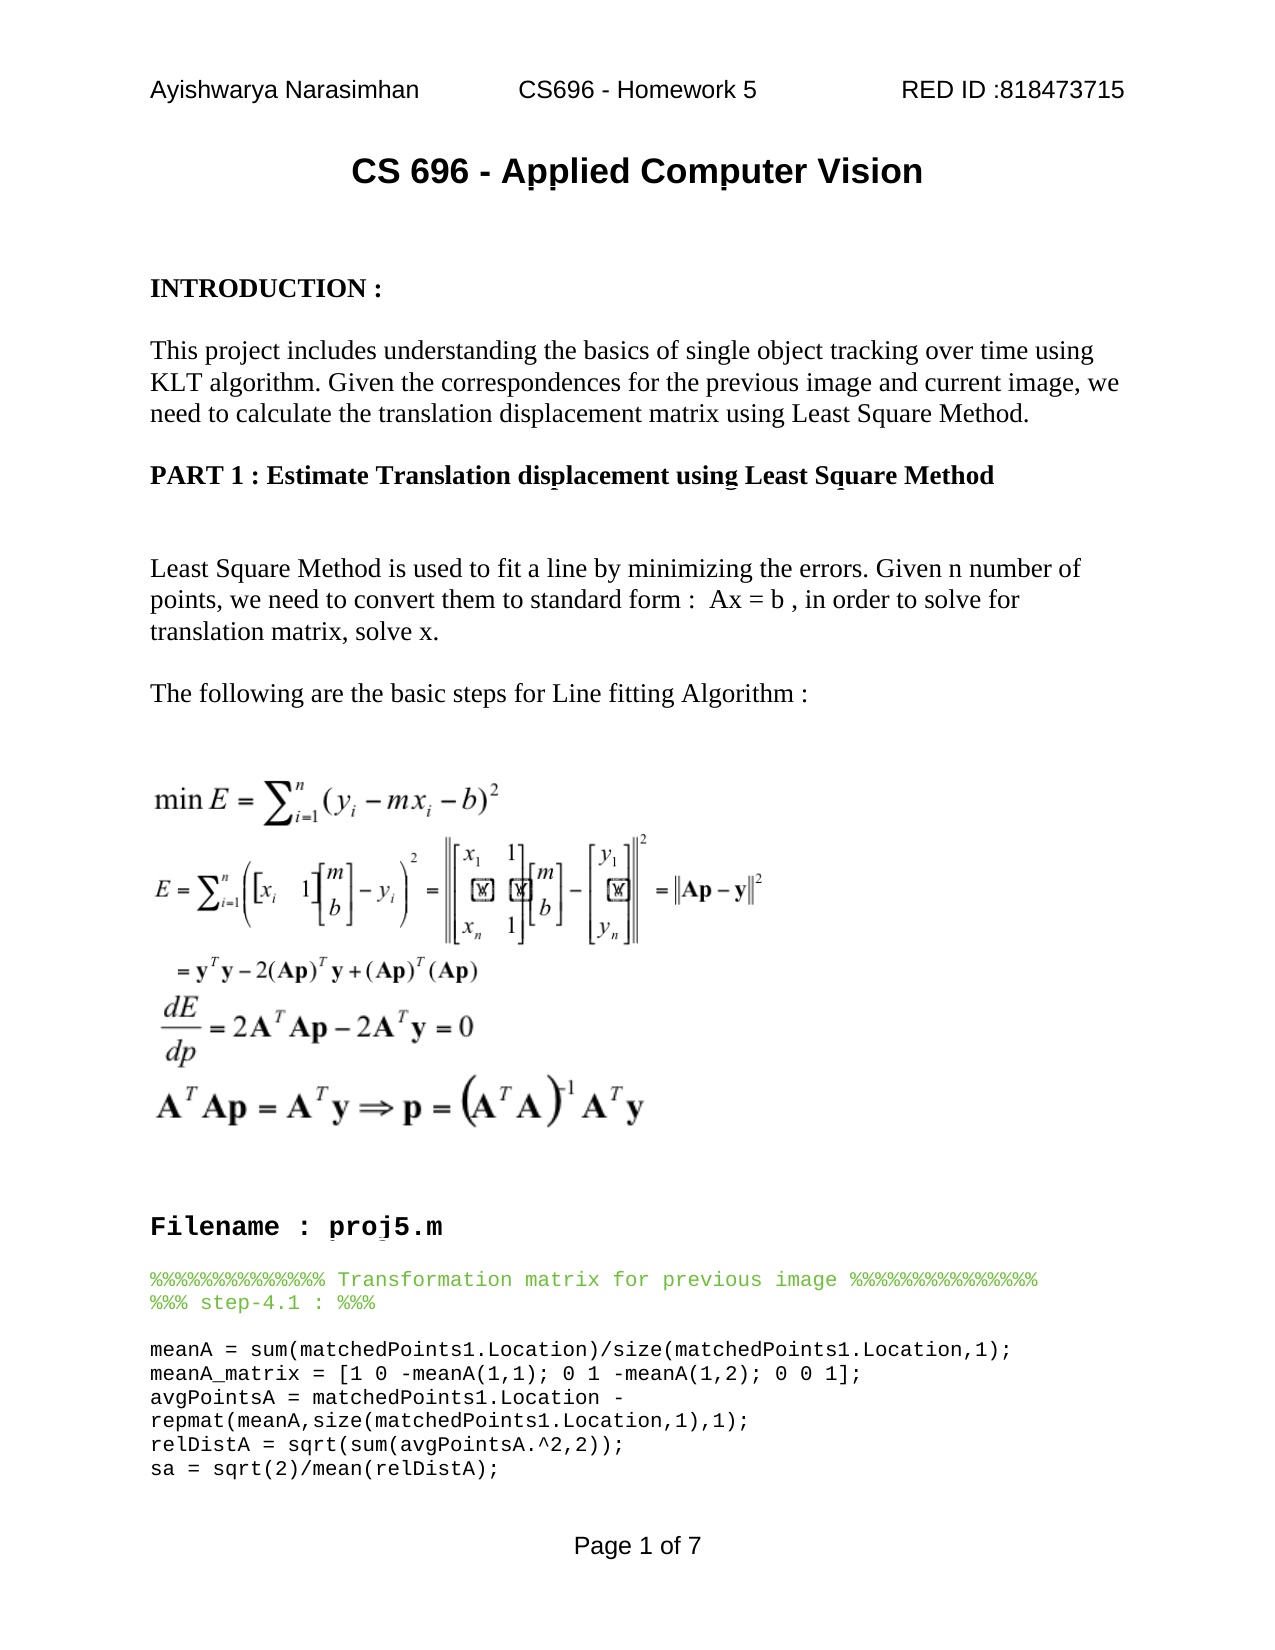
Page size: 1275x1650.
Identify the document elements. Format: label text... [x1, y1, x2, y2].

text meanA = sum(matchedPoints1.Location)/size(matchedPoints1.Location,1); [150, 1339, 1125, 1363]
text sa = sqrt(2)/mean(relDistA); [150, 1458, 1125, 1481]
text Least Square Method is used to fit a line by minimizing the errors. Given n number of points, we need to convert them to standard form : Ax = b , in order to solve for translation matrix, solve x. [150, 552, 1125, 646]
text CS 696 - Applied Computer Vision [150, 150, 1125, 191]
text avgPointsA = matchedPoints1.Location - repmat(meanA,size(matchedPoints1.Location,1),1); [150, 1387, 1125, 1434]
picture [150, 770, 766, 1132]
text %%%%%%%%%%%%%% Transformation matrix for previous image %%%%%%%%%%%%%%% [150, 1268, 1125, 1292]
text Filename : proj5.m [150, 1213, 1125, 1243]
text PART 1 : Estimate Translation displacement using Least Square Method [150, 459, 1125, 490]
text This project includes understanding the basics of single object tracking over time using KLT algorithm. Given the correspondences for the previous image and current image, we need to calculate the translation displacement matrix using Least Square Method. [150, 334, 1125, 428]
text relDistA = sqrt(sum(avgPointsA.^2,2)); [150, 1434, 1125, 1458]
text INTRODUCTION : [150, 272, 1125, 303]
text %%% step-4.1 : %%% [150, 1292, 1125, 1316]
text The following are the basic steps for Line fitting Algorithm : [150, 677, 1125, 708]
text meanA_matrix = [1 0 -meanA(1,1); 0 1 -meanA(1,2); 0 0 1]; [150, 1363, 1125, 1387]
